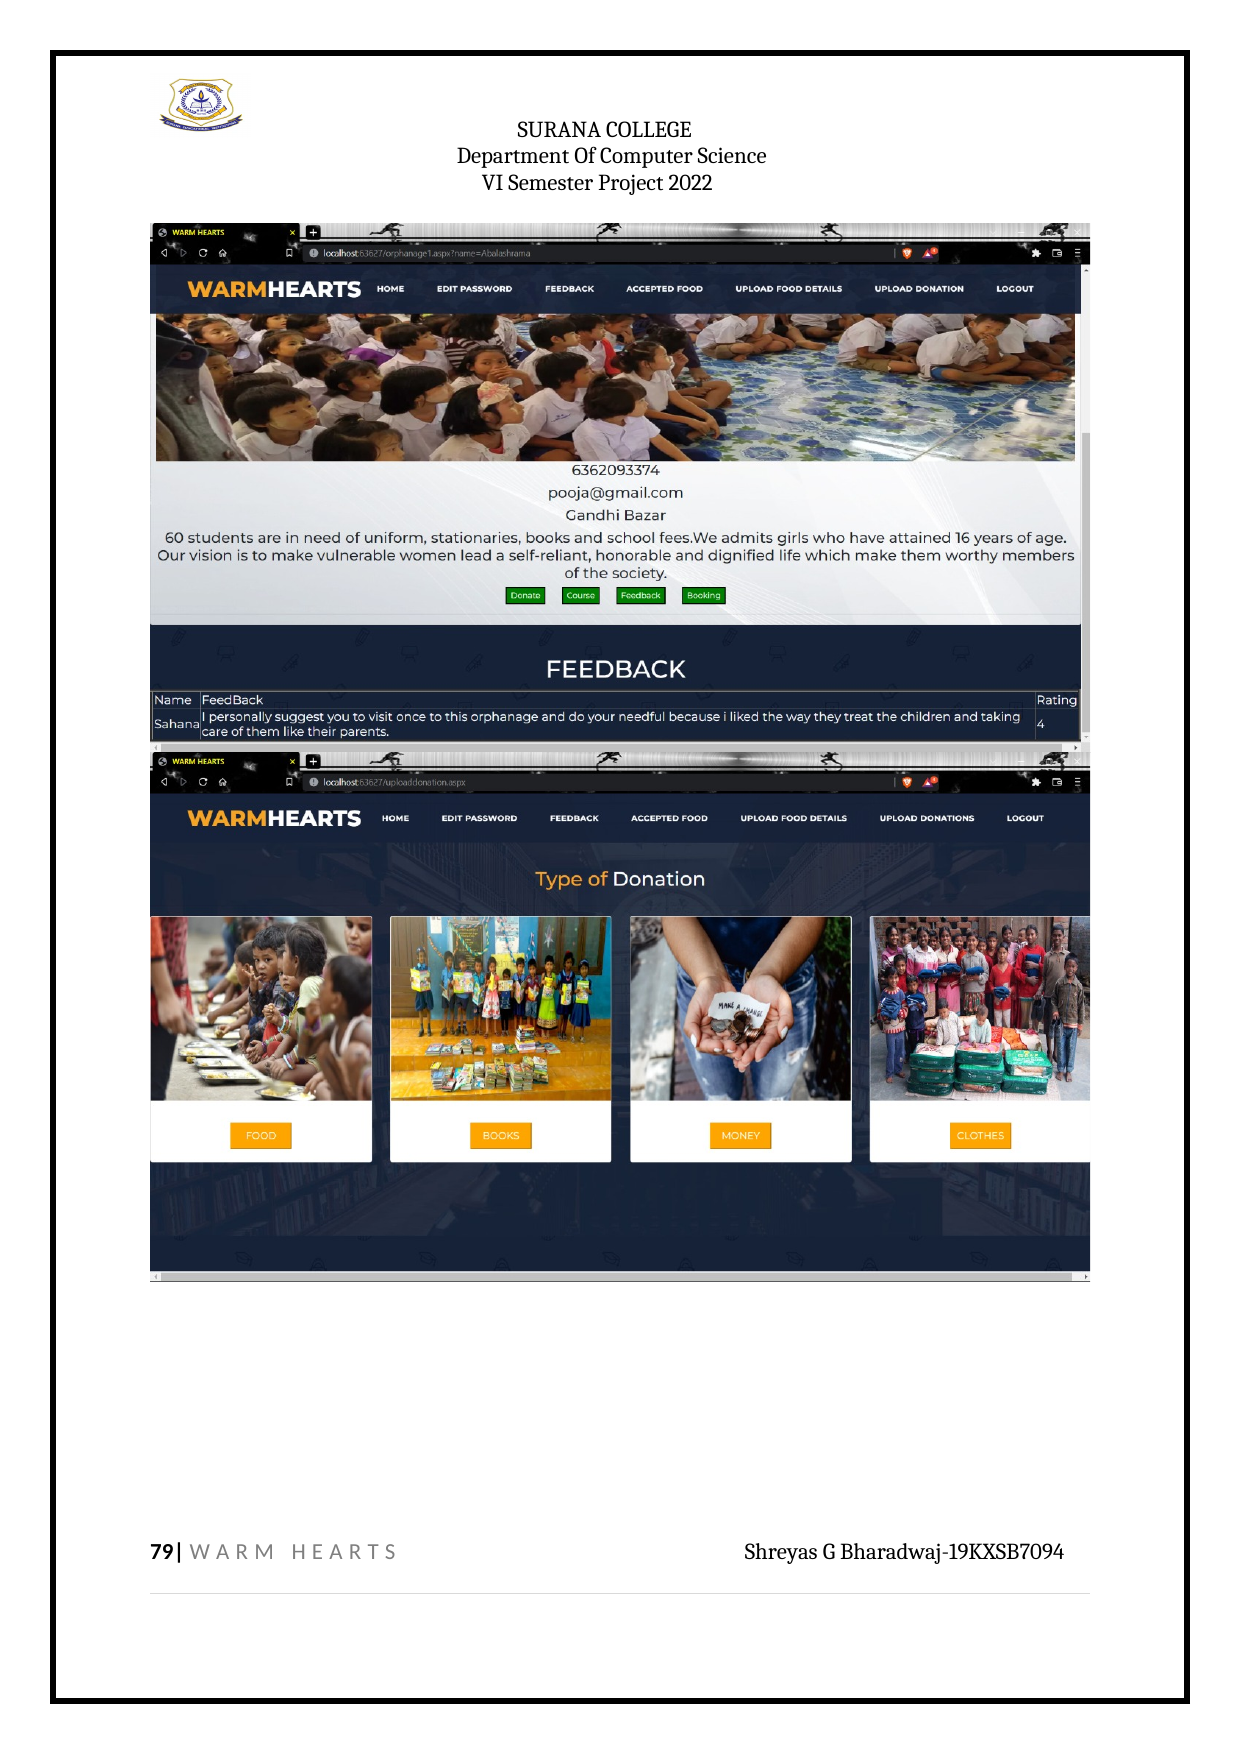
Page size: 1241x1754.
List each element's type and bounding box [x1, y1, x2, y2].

picture [150, 223, 1091, 1282]
picture [150, 73, 252, 138]
